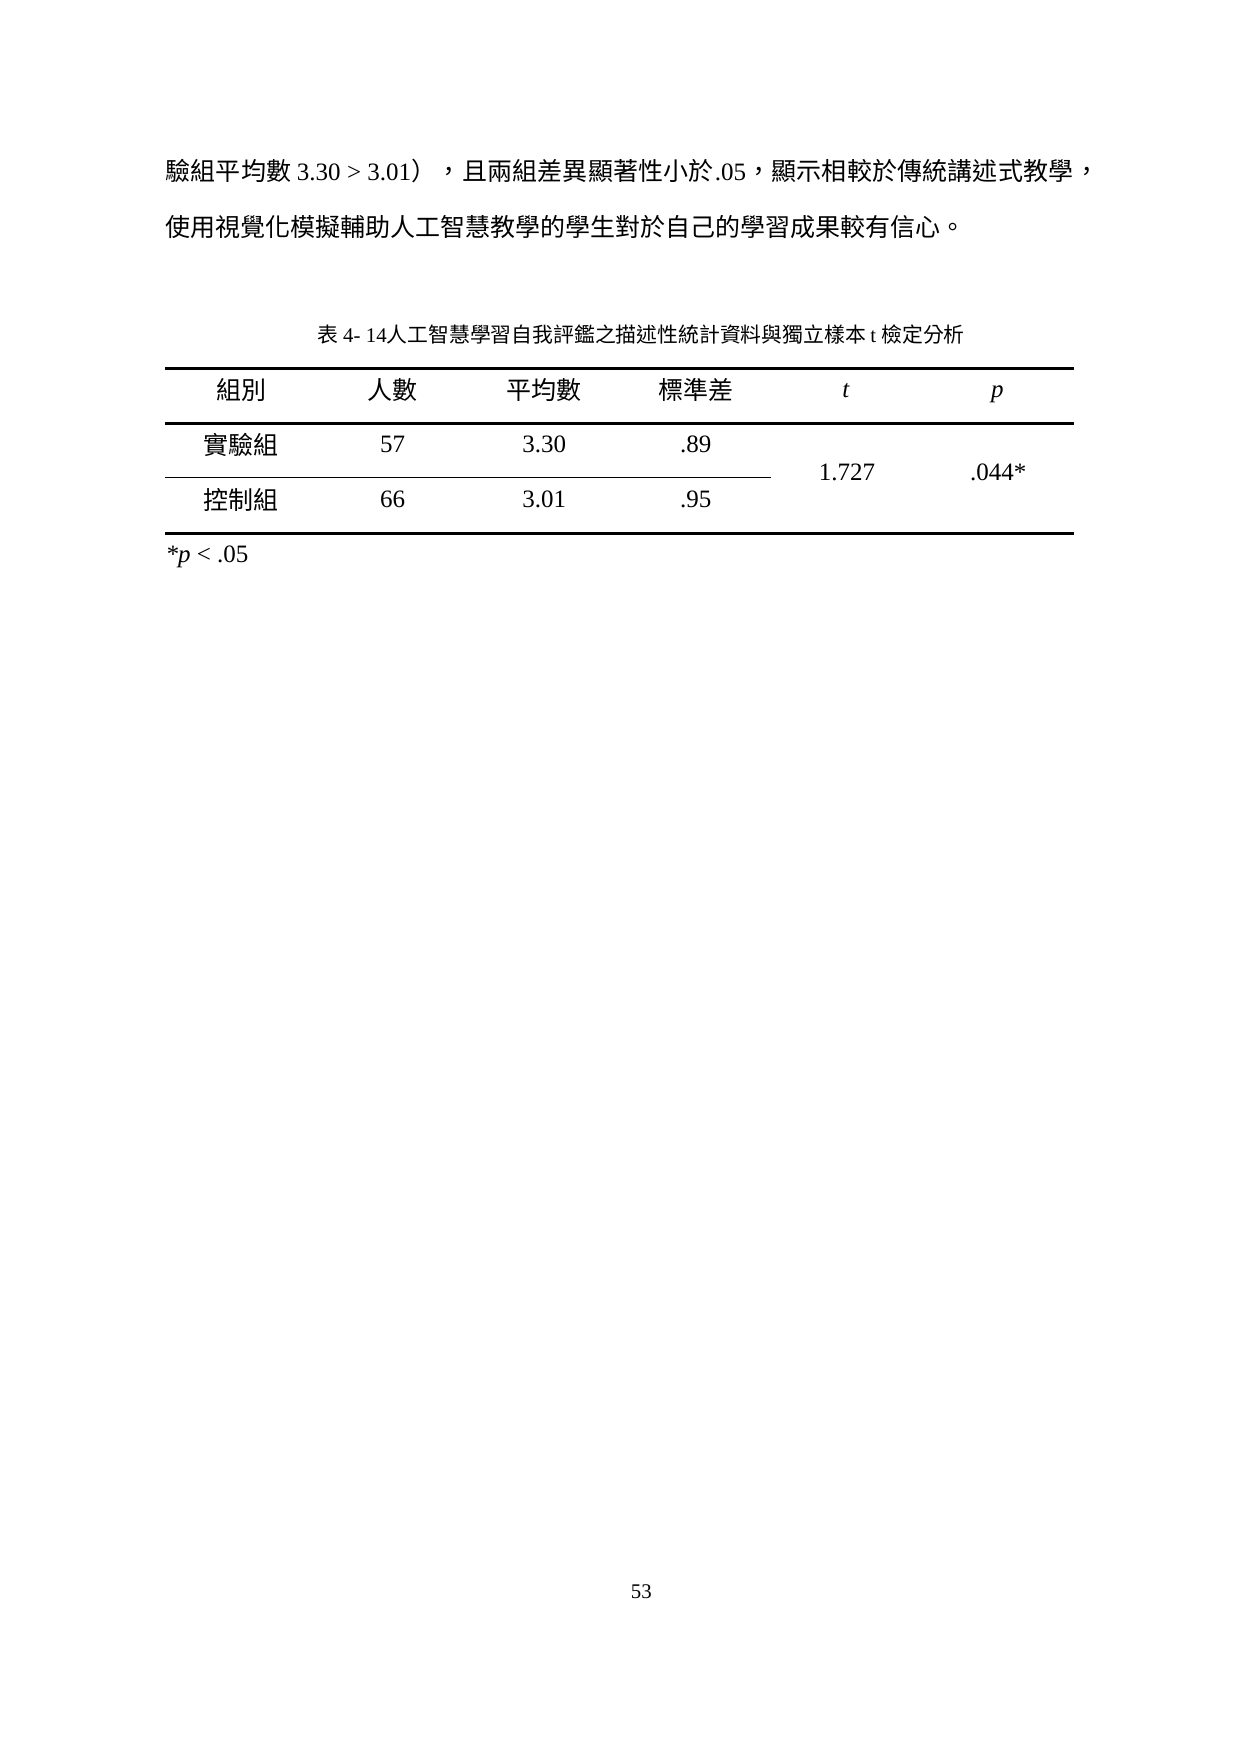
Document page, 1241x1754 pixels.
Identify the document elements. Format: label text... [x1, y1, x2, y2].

table_cell 1.727 [771, 425, 922, 532]
table_header 人數 [317, 370, 468, 422]
table_cell 控制組 [165, 478, 317, 532]
table_header 平均數 [468, 370, 619, 422]
table_cell 66 [317, 478, 468, 532]
table_header t [771, 370, 922, 422]
table_header 組別 [165, 370, 317, 422]
table_header 標準差 [620, 370, 771, 422]
table_cell .044* [923, 425, 1074, 532]
text 表 4- 14人工智慧學習自我評鑑之描述性統計資料與獨立樣本 t 檢定分析 [165, 314, 1075, 352]
table_cell 3.01 [468, 478, 619, 532]
text *p < .05 [165, 535, 1075, 572]
table_cell 實驗組 [165, 425, 317, 477]
table_cell .95 [620, 478, 771, 532]
table_cell 57 [317, 425, 468, 477]
table_cell .89 [620, 425, 771, 477]
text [165, 151, 1075, 244]
table_cell 3.30 [468, 425, 619, 477]
table_header p [923, 370, 1074, 422]
